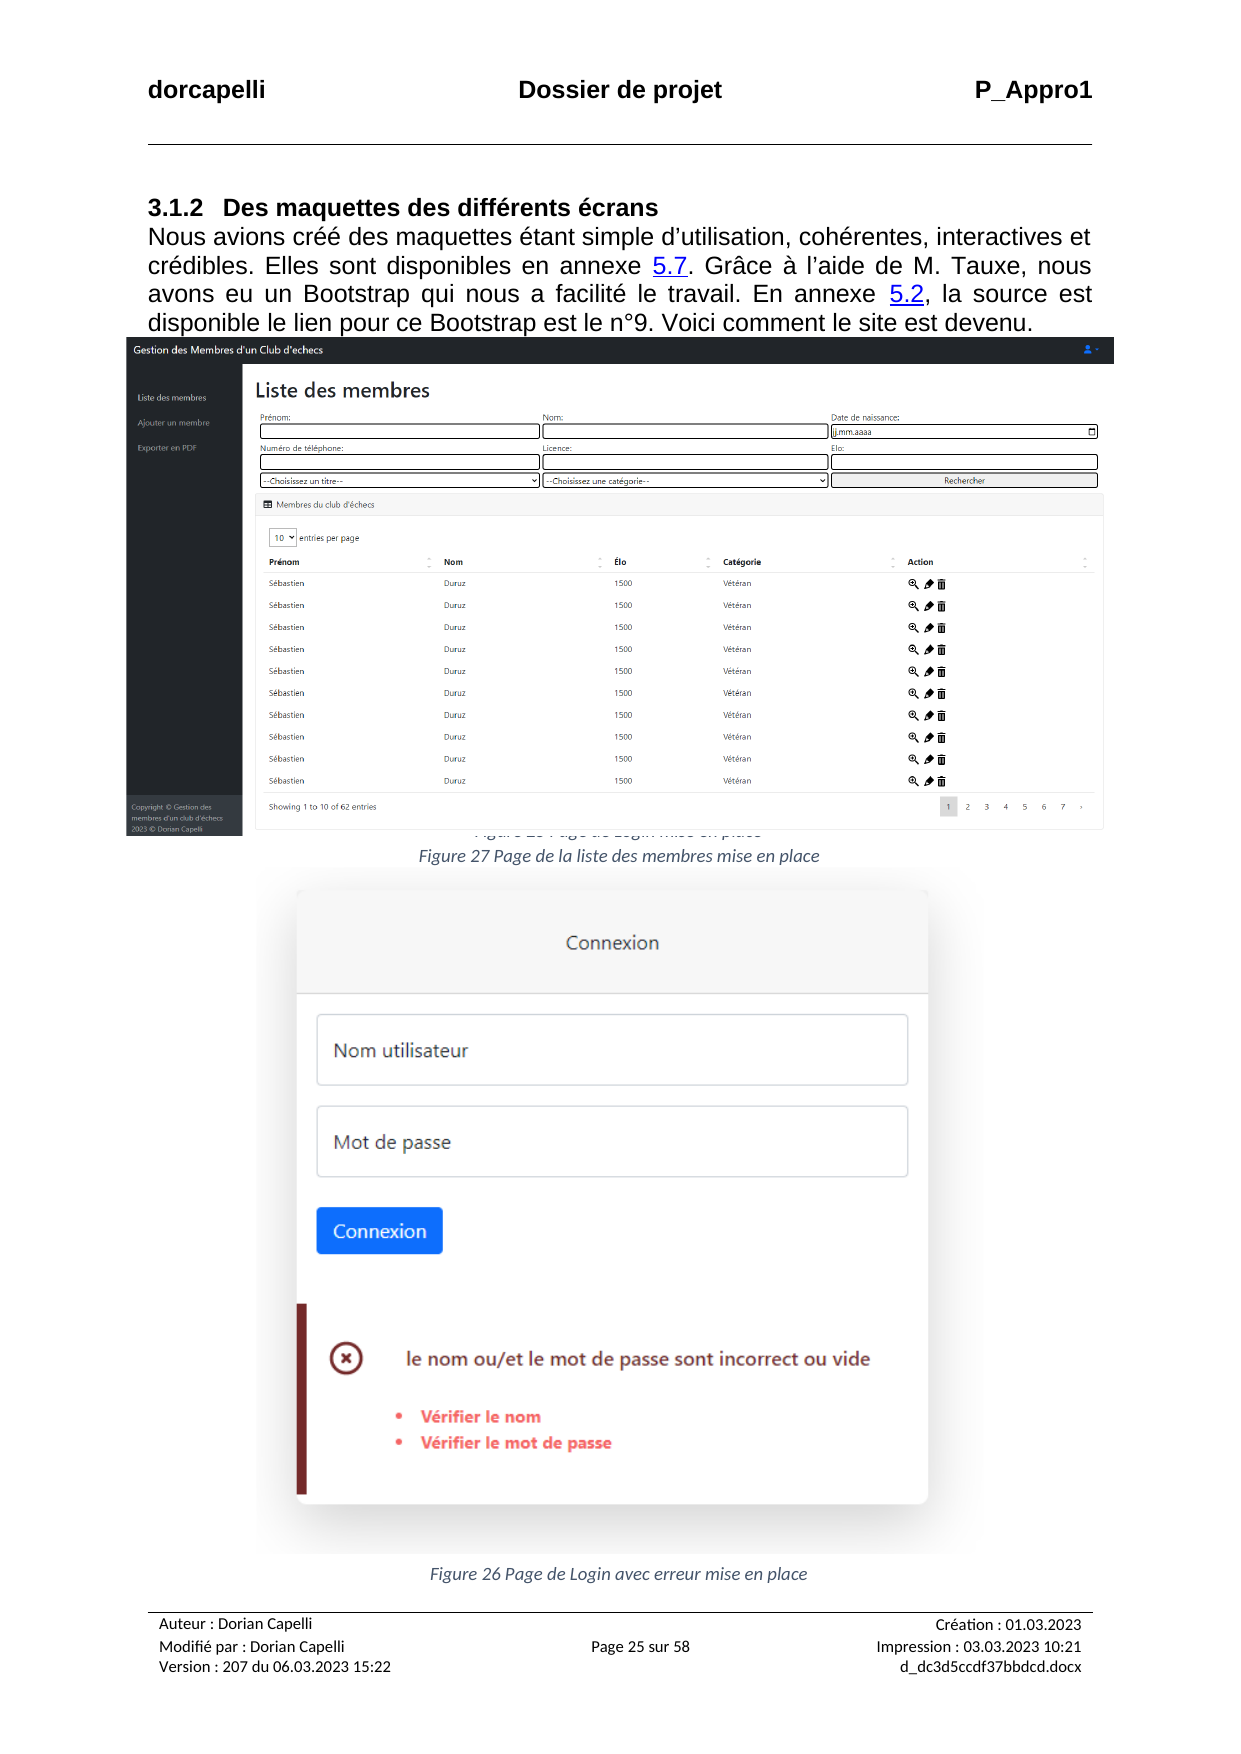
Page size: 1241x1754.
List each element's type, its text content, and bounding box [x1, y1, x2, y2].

picture [256, 868, 984, 1554]
subtitle Des maquettes des différents écrans [148, 193, 1092, 222]
text Nous avions créé des maquettes étant simple d’utilisation, cohérentes, interactives et crédibles. Elles sont disponibles en annexe 5.7. Grâce à l’aide de M. Tauxe, nous avons eu un Bootstrap qui nous a facilité le travail. En annexe 5.2, la source est disponible le lien pour ce Bootstrap est le n°9. Voici comment le site est devenu. [148, 222, 1092, 337]
picture [126, 337, 1114, 836]
